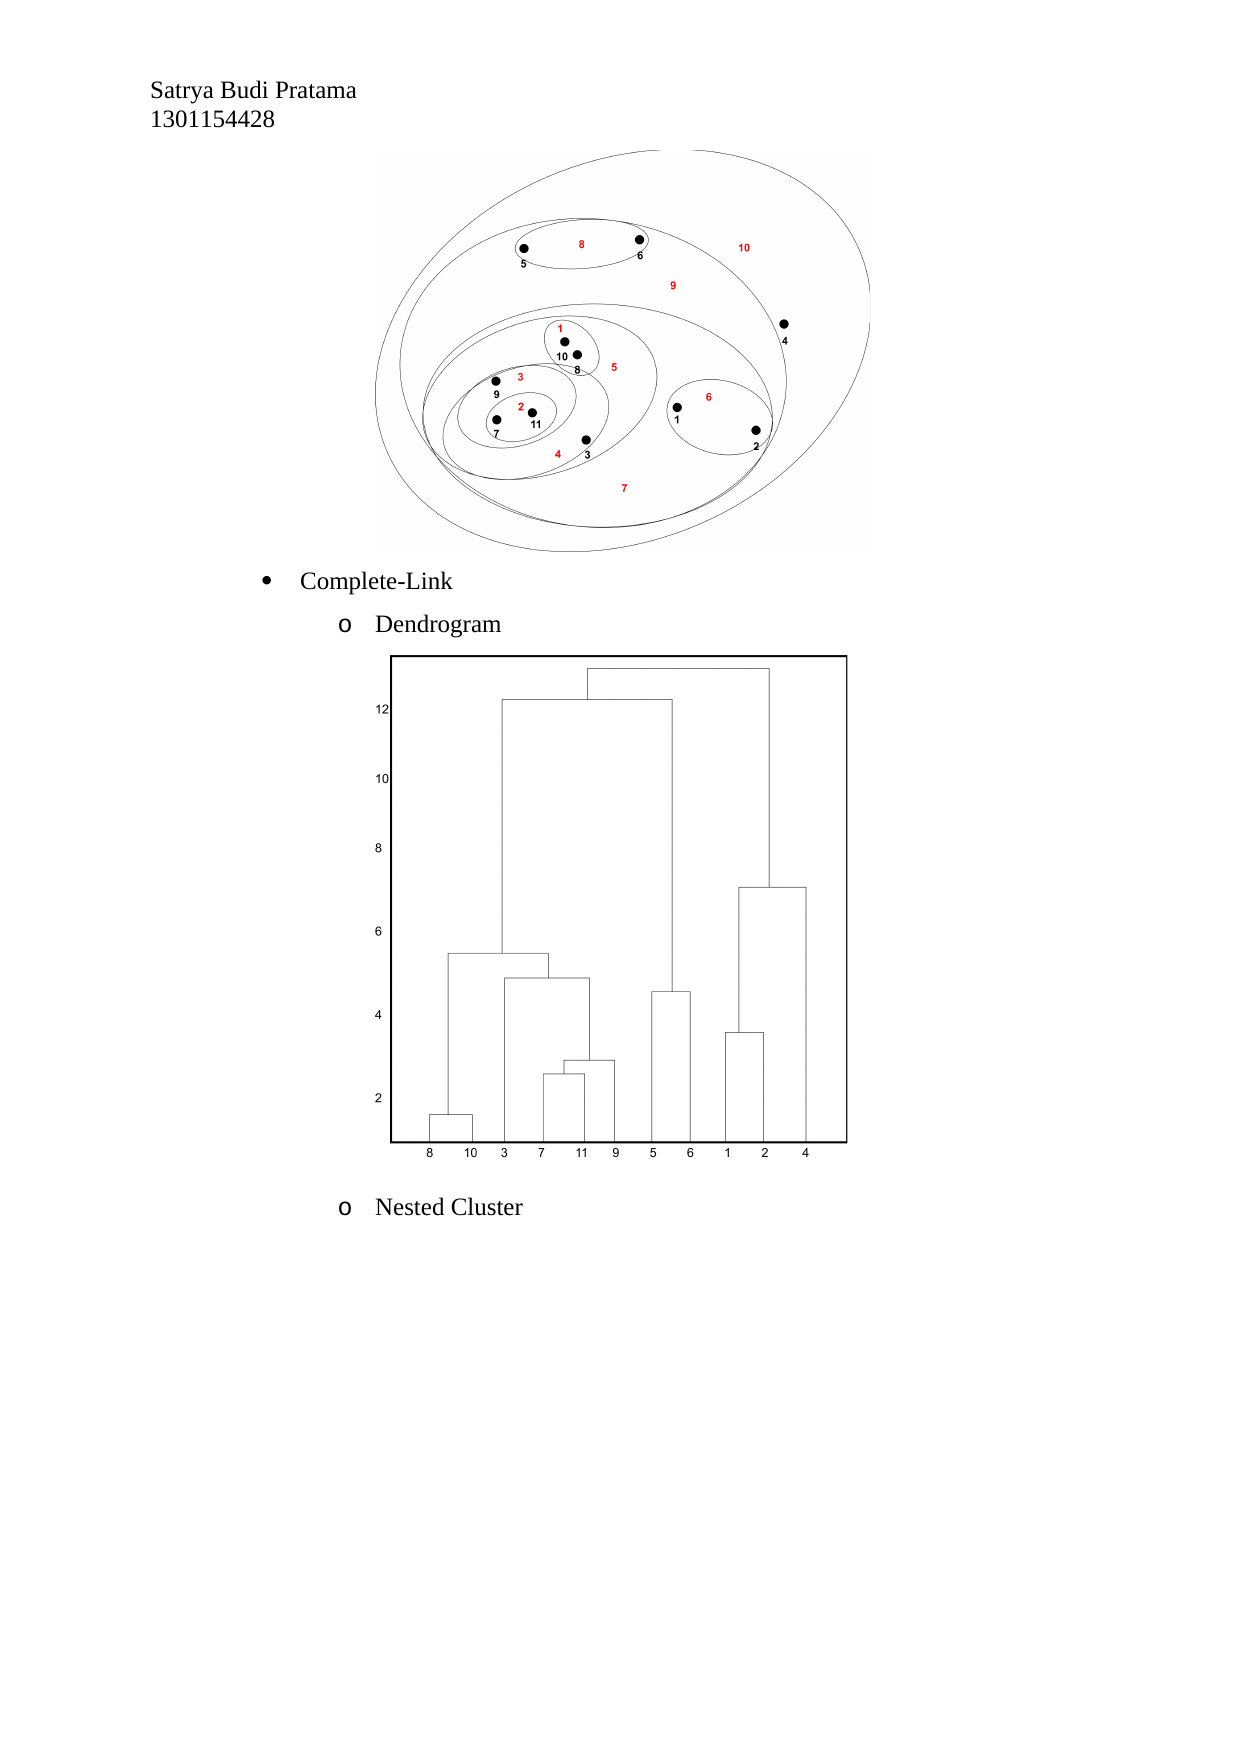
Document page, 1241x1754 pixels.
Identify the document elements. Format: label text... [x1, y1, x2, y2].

list Nested Cluster [337, 1192, 1090, 1222]
picture [375, 150, 871, 552]
list Dendrogram [337, 609, 1090, 640]
picture [375, 655, 848, 1178]
list Complete-Link [262, 566, 1090, 595]
